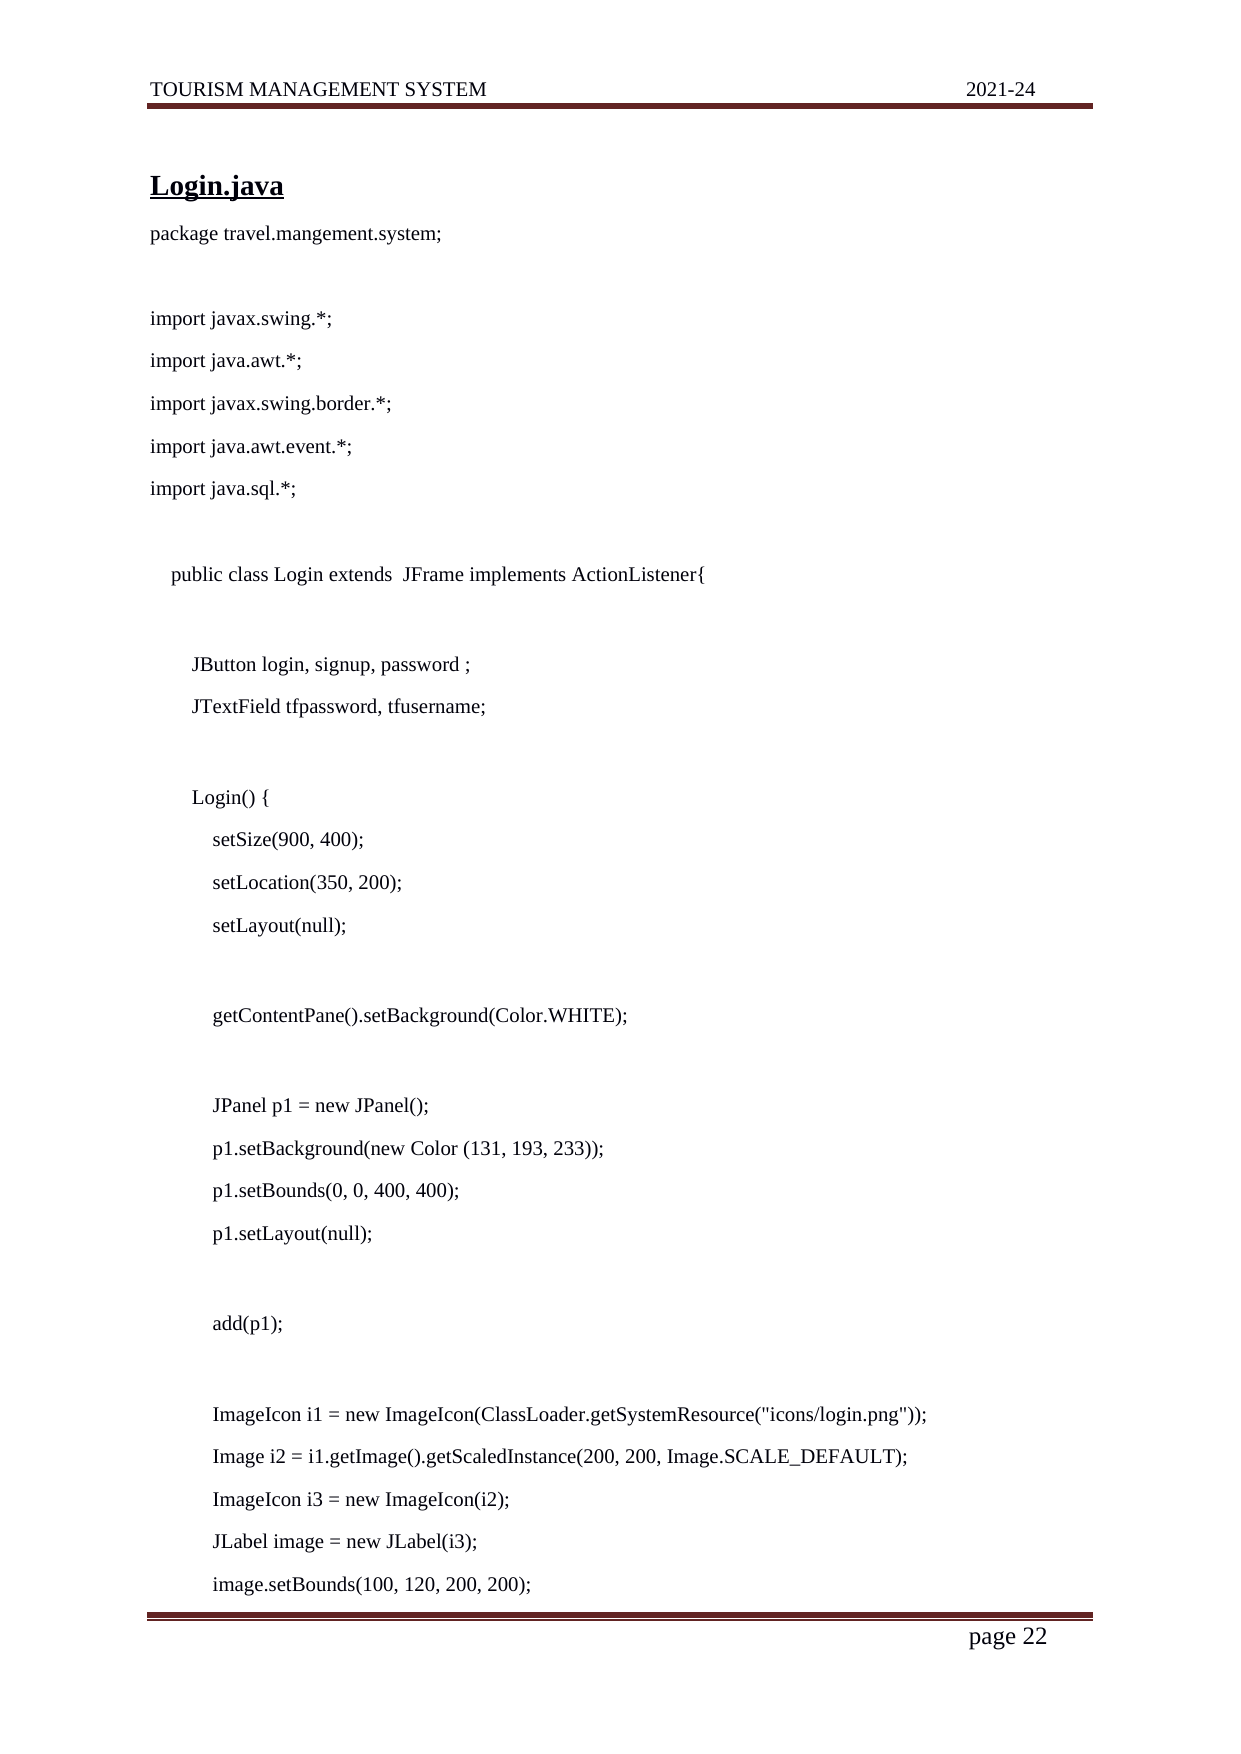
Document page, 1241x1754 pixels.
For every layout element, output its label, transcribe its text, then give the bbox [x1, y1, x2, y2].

text Login.java [150, 168, 1098, 201]
text package travel.mangement.system; [150, 221, 1098, 245]
text ImageIcon i1 = new ImageIcon(ClassLoader.getSystemResource("icons/login.png")); [150, 1402, 1098, 1426]
text JPanel p1 = new JPanel(); [150, 1093, 1098, 1117]
text p1.setBackground(new Color (131, 193, 233)); [150, 1136, 1098, 1160]
text Image i2 = i1.getImage().getScaledInstance(200, 200, Image.SCALE_DEFAULT); [150, 1444, 1098, 1468]
text import javax.swing.border.*; [150, 391, 1098, 415]
text p1.setLayout(null); [150, 1221, 1098, 1245]
text ImageIcon i3 = new ImageIcon(i2); [150, 1487, 1098, 1511]
text JButton login, signup, password ; [150, 652, 1098, 676]
text import javax.swing.*; [150, 306, 1098, 330]
text add(p1); [150, 1311, 1098, 1335]
text JTextField tfpassword, tfusername; [150, 694, 1098, 718]
text getContentPane().setBackground(Color.WHITE); [150, 1003, 1098, 1027]
text setLayout(null); [150, 912, 1098, 937]
text Login() { [150, 785, 1098, 809]
text import java.awt.event.*; [150, 434, 1098, 458]
text image.setBounds(100, 120, 200, 200); [150, 1572, 1098, 1596]
text JLabel image = new JLabel(i3); [150, 1529, 1098, 1553]
text public class Login extends JFrame implements ActionListener{ [150, 561, 1098, 586]
text p1.setBounds(0, 0, 400, 400); [150, 1178, 1098, 1202]
text import java.sql.*; [150, 476, 1098, 500]
text setLocation(350, 200); [150, 870, 1098, 894]
text setSize(900, 400); [150, 827, 1098, 851]
text import java.awt.*; [150, 348, 1098, 372]
